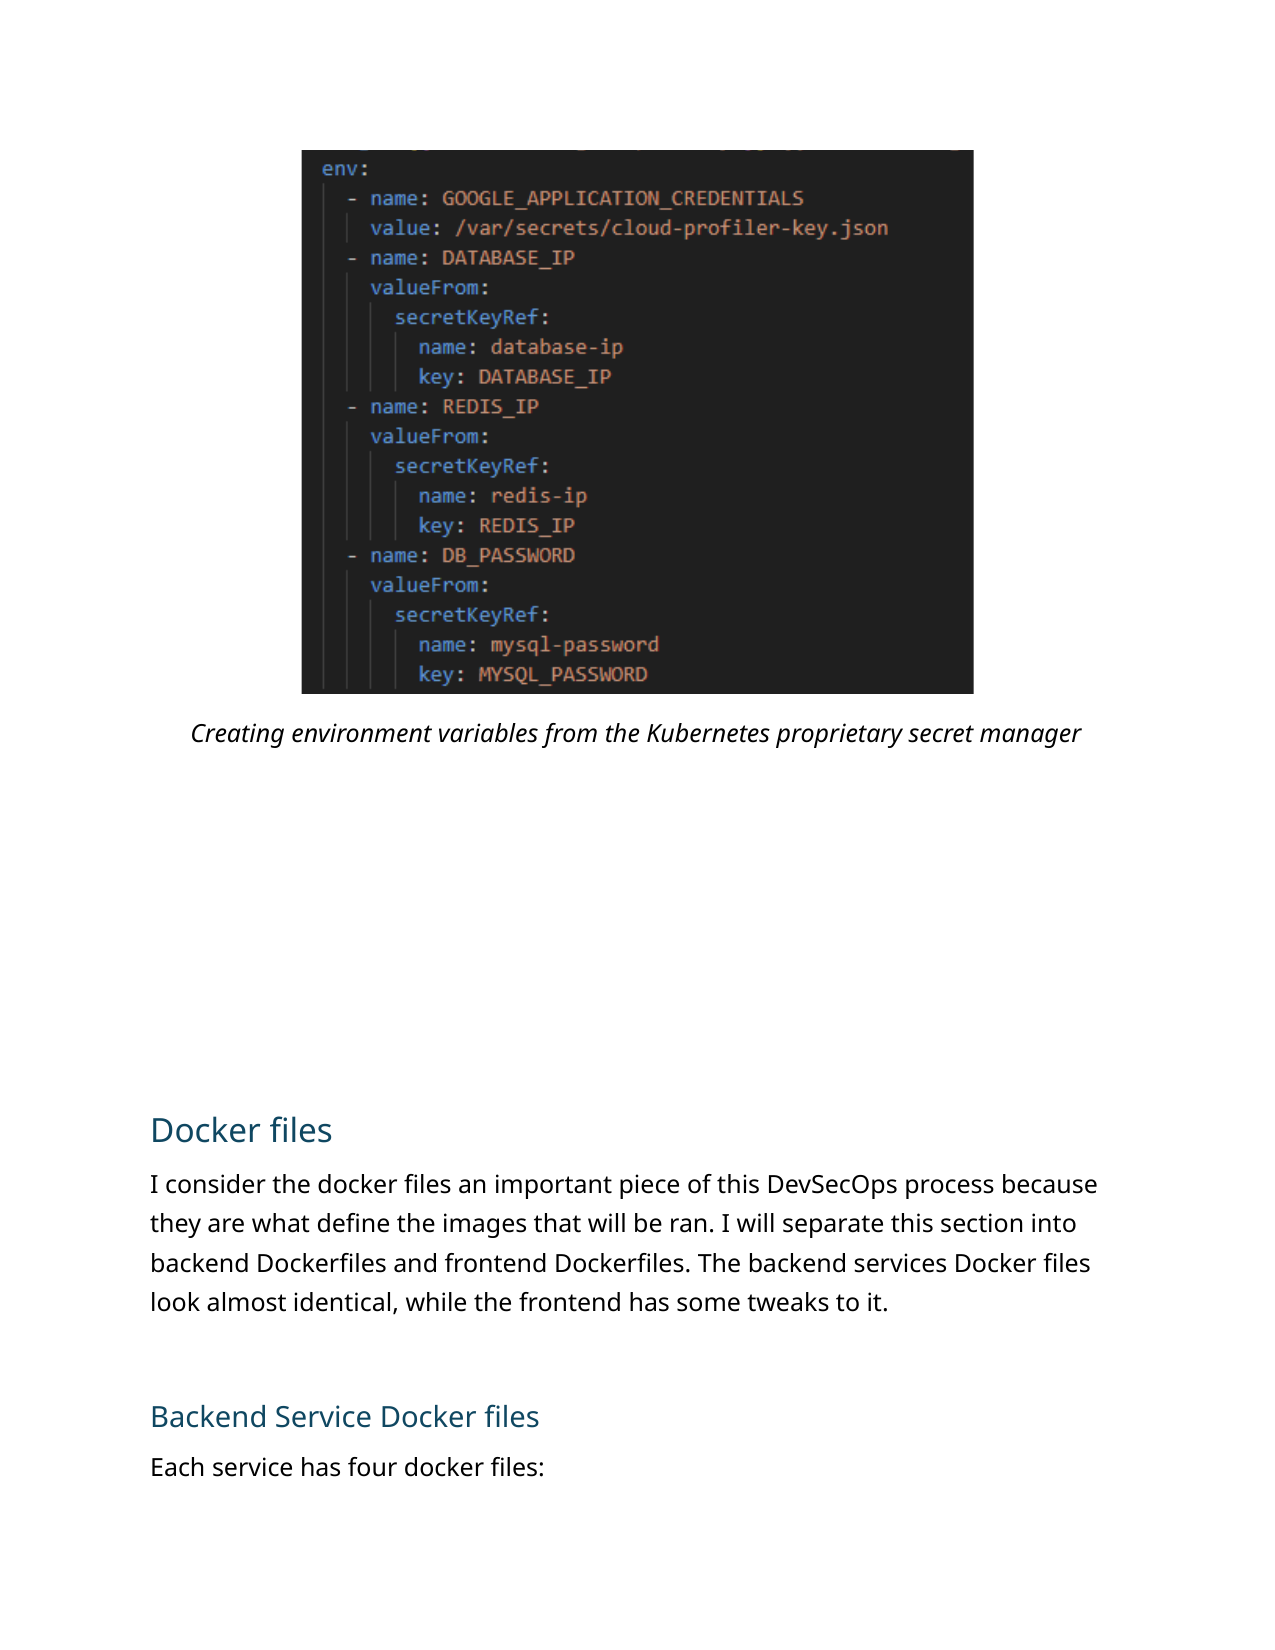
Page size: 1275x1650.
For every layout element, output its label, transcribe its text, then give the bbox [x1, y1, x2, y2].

subtitle Backend Service Docker files [150, 1396, 1125, 1436]
text Each service has four docker files: [150, 1450, 1125, 1484]
subtitle Docker files [150, 1106, 1125, 1152]
text I consider the docker files an important piece of this DevSecOps process because they are what define the images that will be ran. I will separate this section into backend Dockerfiles and frontend Dockerfiles. The backend services Docker files look almost identical, while the frontend has some tweaks to it. [150, 1167, 1125, 1318]
text Creating environment variables from the Kubernetes proprietary secret manager [150, 716, 1125, 750]
picture [301, 150, 974, 694]
